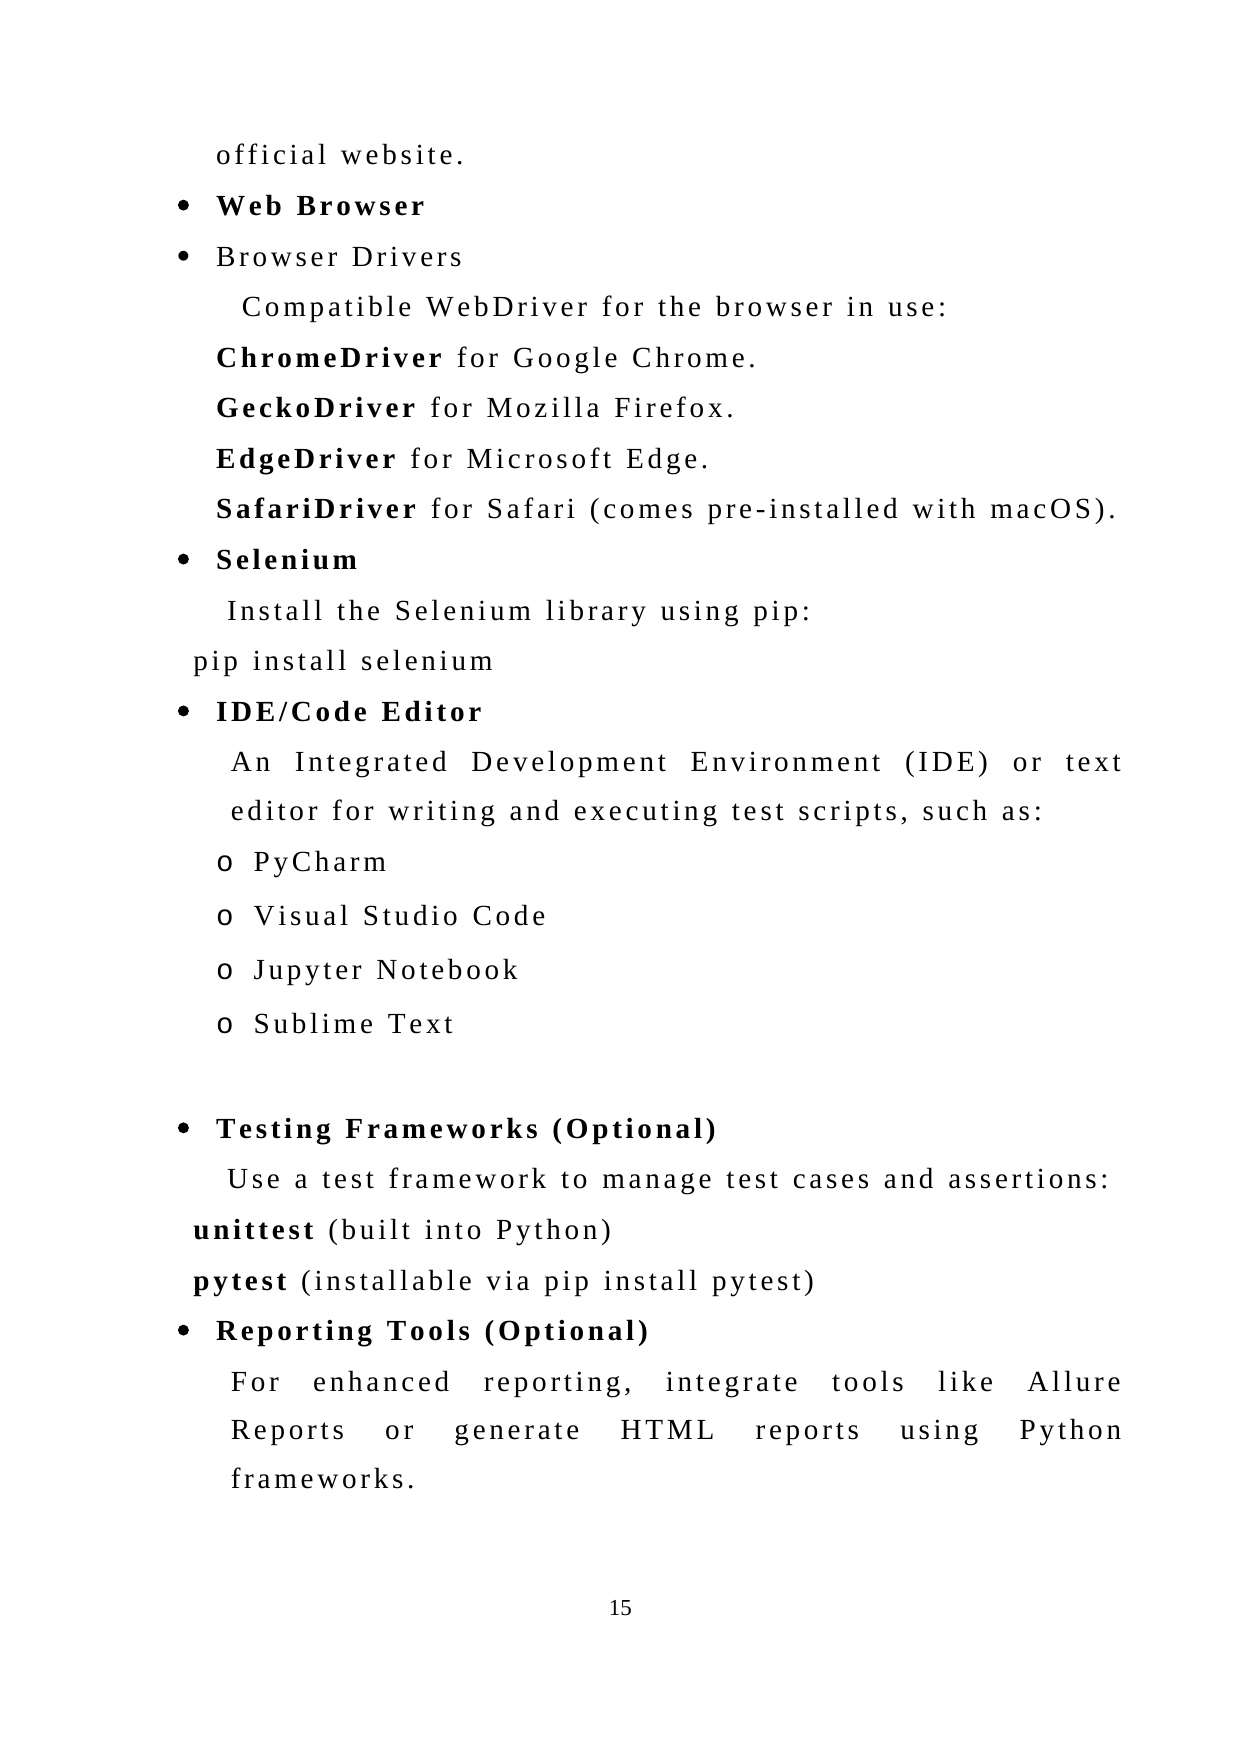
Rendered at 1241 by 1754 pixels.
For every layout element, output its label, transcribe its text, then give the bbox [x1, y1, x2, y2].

text EdgeDriver for Microsoft Edge. [216, 441, 1122, 474]
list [216, 137, 1122, 171]
text pip install selenium [193, 643, 1122, 677]
list Install the Selenium library using pip: [216, 593, 1122, 626]
text unittest (built into Python) [193, 1212, 1122, 1246]
text ChromeDriver for Google Chrome. [216, 340, 1122, 373]
text pytest (installable via pip install pytest) [193, 1263, 1122, 1296]
text SafariDriver for Safari (comes pre-installed with macOS). [216, 492, 1122, 525]
list IDE/Code Editor [178, 694, 1122, 727]
list Visual Studio Code [216, 898, 1122, 934]
list Testing Frameworks (Optional) [178, 1111, 1122, 1144]
list Browser Drivers [178, 239, 1122, 272]
list Jupyter Notebook [216, 952, 1122, 988]
list Selenium [178, 542, 1122, 576]
list An Integrated Development Environment (IDE) or text editor for writing and executing test scripts, such as: [231, 744, 1122, 827]
list Sublime Text [216, 1006, 1122, 1042]
list Reporting Tools (Optional) [178, 1313, 1122, 1347]
list Use a test framework to manage test cases and assertions: [216, 1162, 1122, 1195]
list Compatible WebDriver for the browser in use: [231, 289, 1122, 323]
list PyCharm [216, 844, 1122, 880]
list For enhanced reporting, integrate tools like Allure Reports or generate HTML reports using Python frameworks. [231, 1364, 1122, 1494]
list Web Browser [178, 188, 1122, 222]
text GeckoDriver for Mozilla Firefox. [216, 391, 1122, 424]
